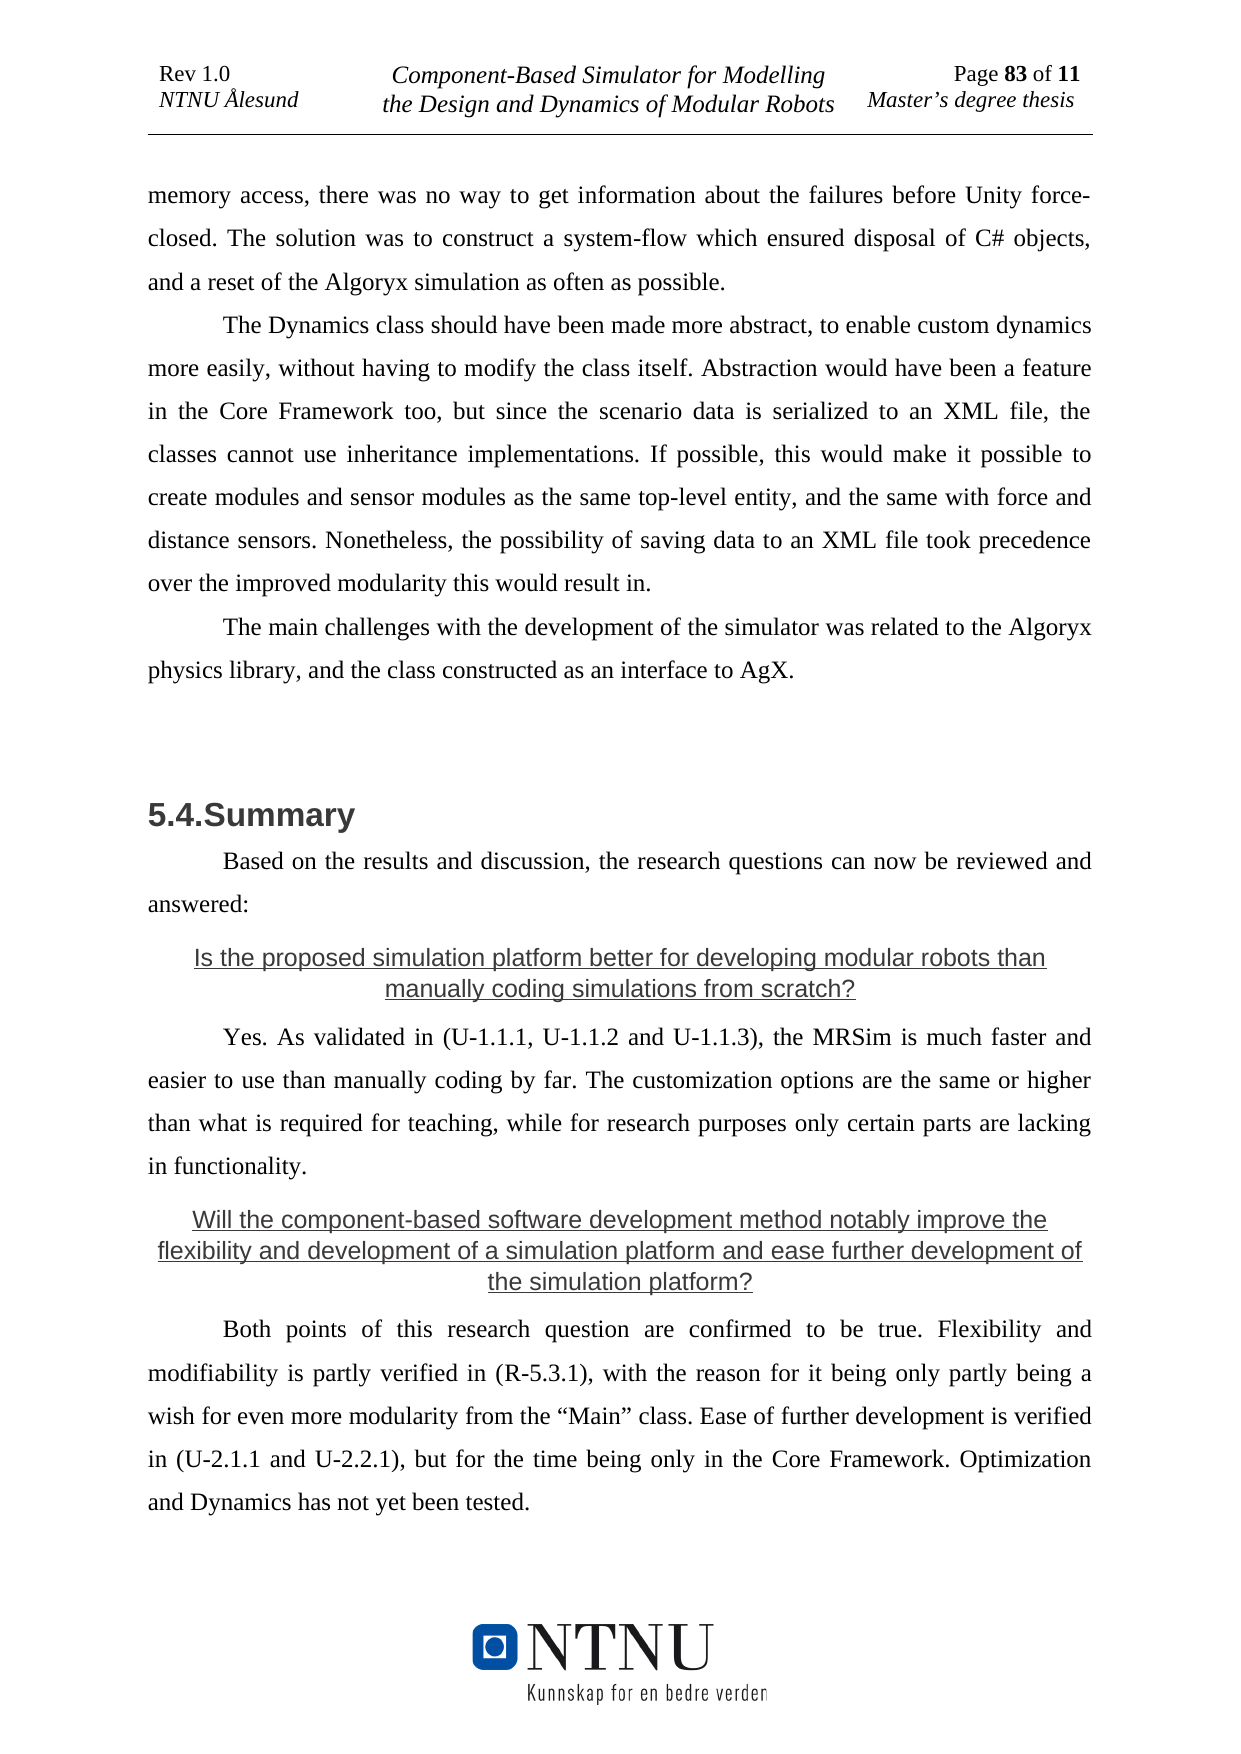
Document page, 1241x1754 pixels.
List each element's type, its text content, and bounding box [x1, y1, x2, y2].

subtitle Summary [148, 794, 1093, 833]
text Yes. As validated in (U-1.1.1, U-1.1.2 and U-1.1.3), the MRSim is much faster and easier to use than manually coding by far. The customization options are the same or higher than what is required for teaching, while for research purposes only certain parts are lacking in functionality. [148, 1022, 1093, 1180]
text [148, 180, 1093, 295]
text The Dynamics class should have been made more abstract, to enable custom dynamics more easily, without having to modify the class itself. Abstraction would have been a feature in the Core Framework too, but since the scenario data is serialized to an XML file, the classes cannot use inheritance implementations. If possible, this would make it possible to create modules and sensor modules as the same top-level entity, and the same with force and distance sensors. Nonetheless, the possibility of saving data to an XML file took precedence over the improved modularity this would result in. [148, 310, 1093, 597]
text Both points of this research question are confirmed to be true. Flexibility and modifiability is partly verified in (R-5.3.1), with the reason for it being only partly being a wish for even more modularity from the “Main” class. Ease of further development is verified in (U-2.1.1 and U-2.2.1), but for the time being only in the Core Framework. Optimization and Dynamics has not yet been tested. [148, 1314, 1093, 1516]
text Based on the results and discussion, the research questions can now be reviewed and answered: [148, 846, 1093, 918]
picture [472, 1624, 767, 1705]
text The main challenges with the development of the simulator was related to the Algoryx physics library, and the class constructed as an interface to AgX. [148, 612, 1093, 683]
text Is the proposed simulation platform better for developing modular robots than manually coding simulations from scratch? [148, 943, 1093, 1003]
text Will the component-based software development method notably improve the flexibility and development of a simulation platform and ease further development of the simulation platform? [148, 1205, 1093, 1296]
